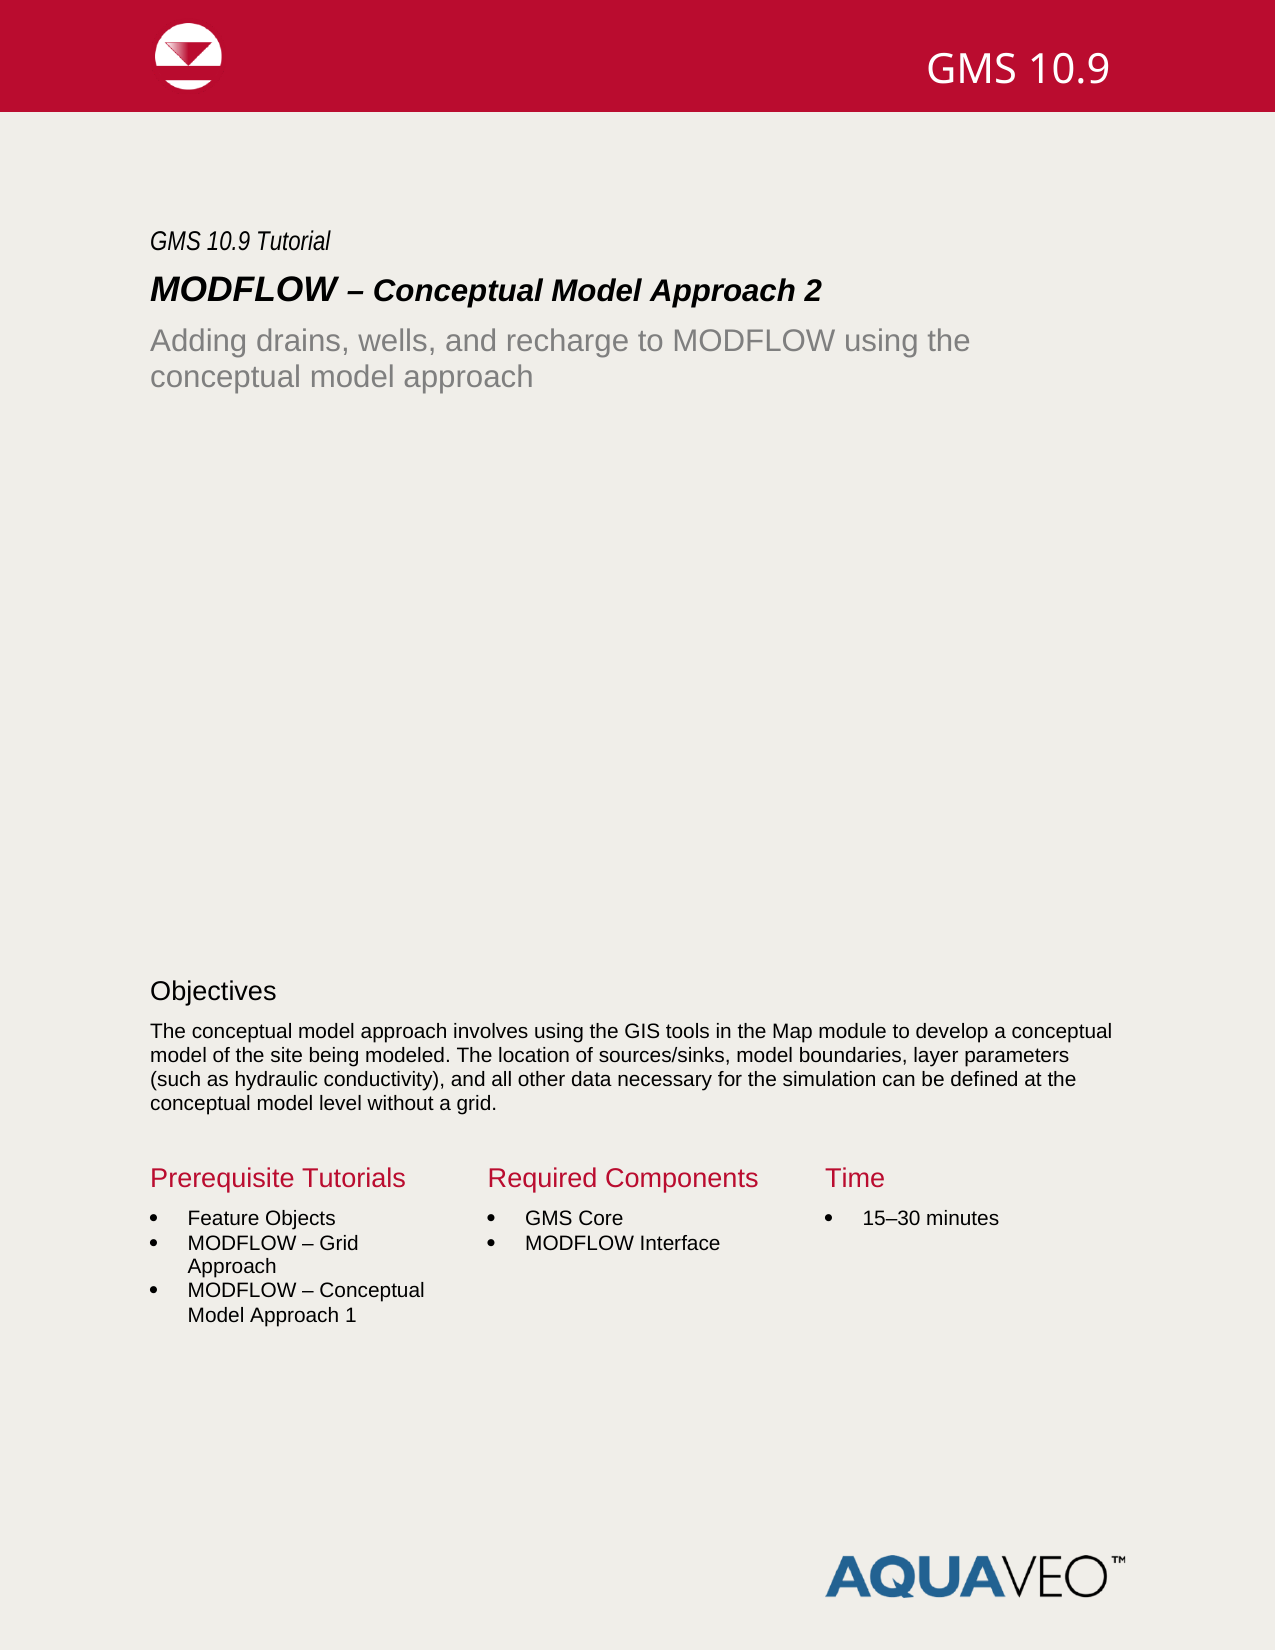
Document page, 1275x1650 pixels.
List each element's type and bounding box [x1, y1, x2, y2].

picture [825, 1555, 1125, 1598]
picture [150, 18, 226, 94]
